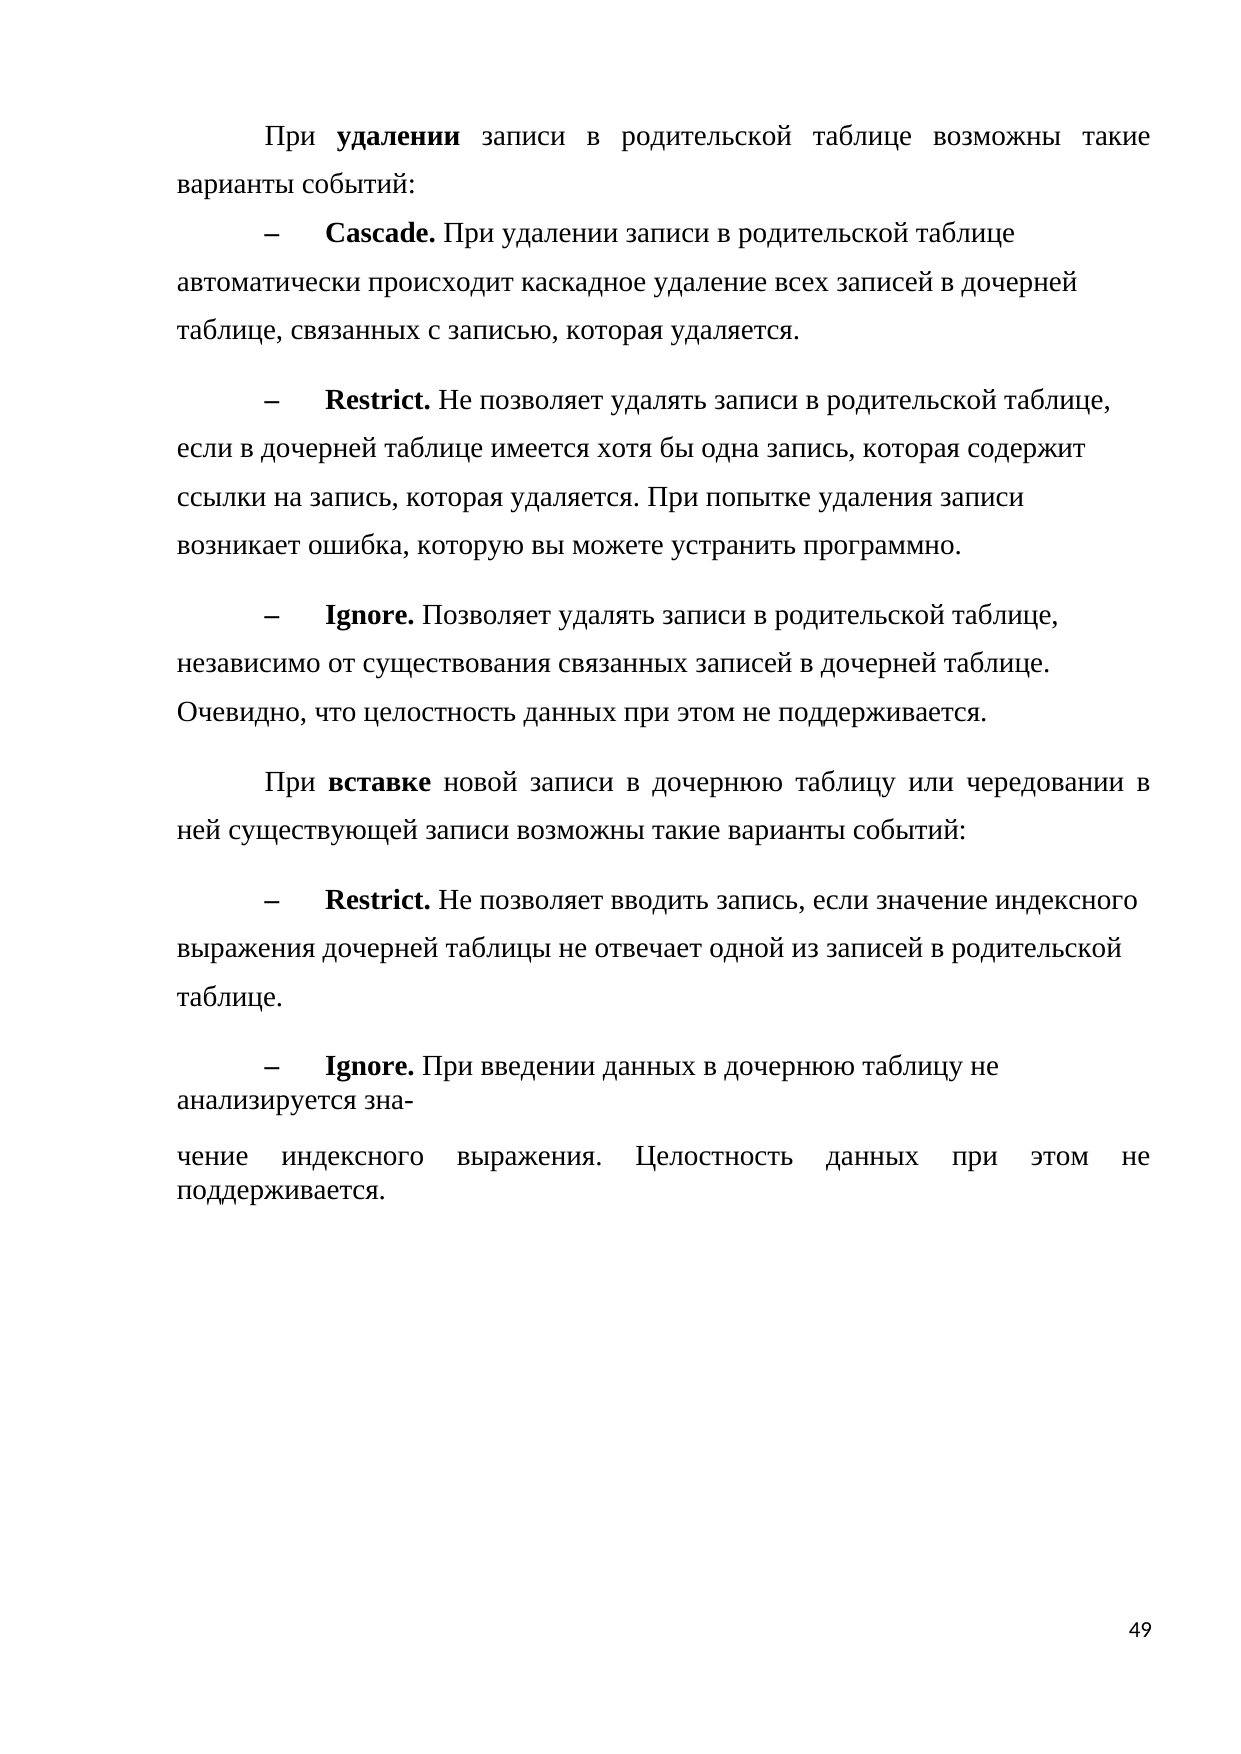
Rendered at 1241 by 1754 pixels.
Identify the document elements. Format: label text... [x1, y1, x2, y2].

list Ignore. При введении данных в дочернюю таблицу не анализируется зна- [177, 1048, 1151, 1115]
list Ignore. Позволяет удалять записи в родительской таблице, независимо от существования связанных записей в дочерней таблице. Очевидно, что целостность данных при этом не поддерживается. [177, 597, 1151, 728]
text При удалении записи в родительской таблице возможны такие варианты событий: [177, 118, 1151, 200]
list Restrict. Не позволяет удалять записи в родительской таблице, если в дочерней таблице имеется хотя бы одна запись, которая содержит ссылки на запись, которая удаляется. При попытке удаления записи возникает ошибка, которую вы можете устранить программно. [177, 382, 1151, 561]
list Cascade. При удалении записи в родительской таблице автоматически происходит каскадное удаление всех записей в дочерней таблице, связанных с записью, которая удаляется. [177, 215, 1151, 346]
text При вставке новой записи в дочернюю таблицу или чередовании в ней существующей записи возможны такие варианты событий: [177, 764, 1151, 846]
list Restrict. Не позволяет вводить запись, если значение индексного выражения дочерней таблицы не отвечает одной из записей в родительской таблице. [177, 882, 1151, 1012]
text чение индексного выражения. Целостность данных при этом не поддерживается. [177, 1138, 1151, 1205]
